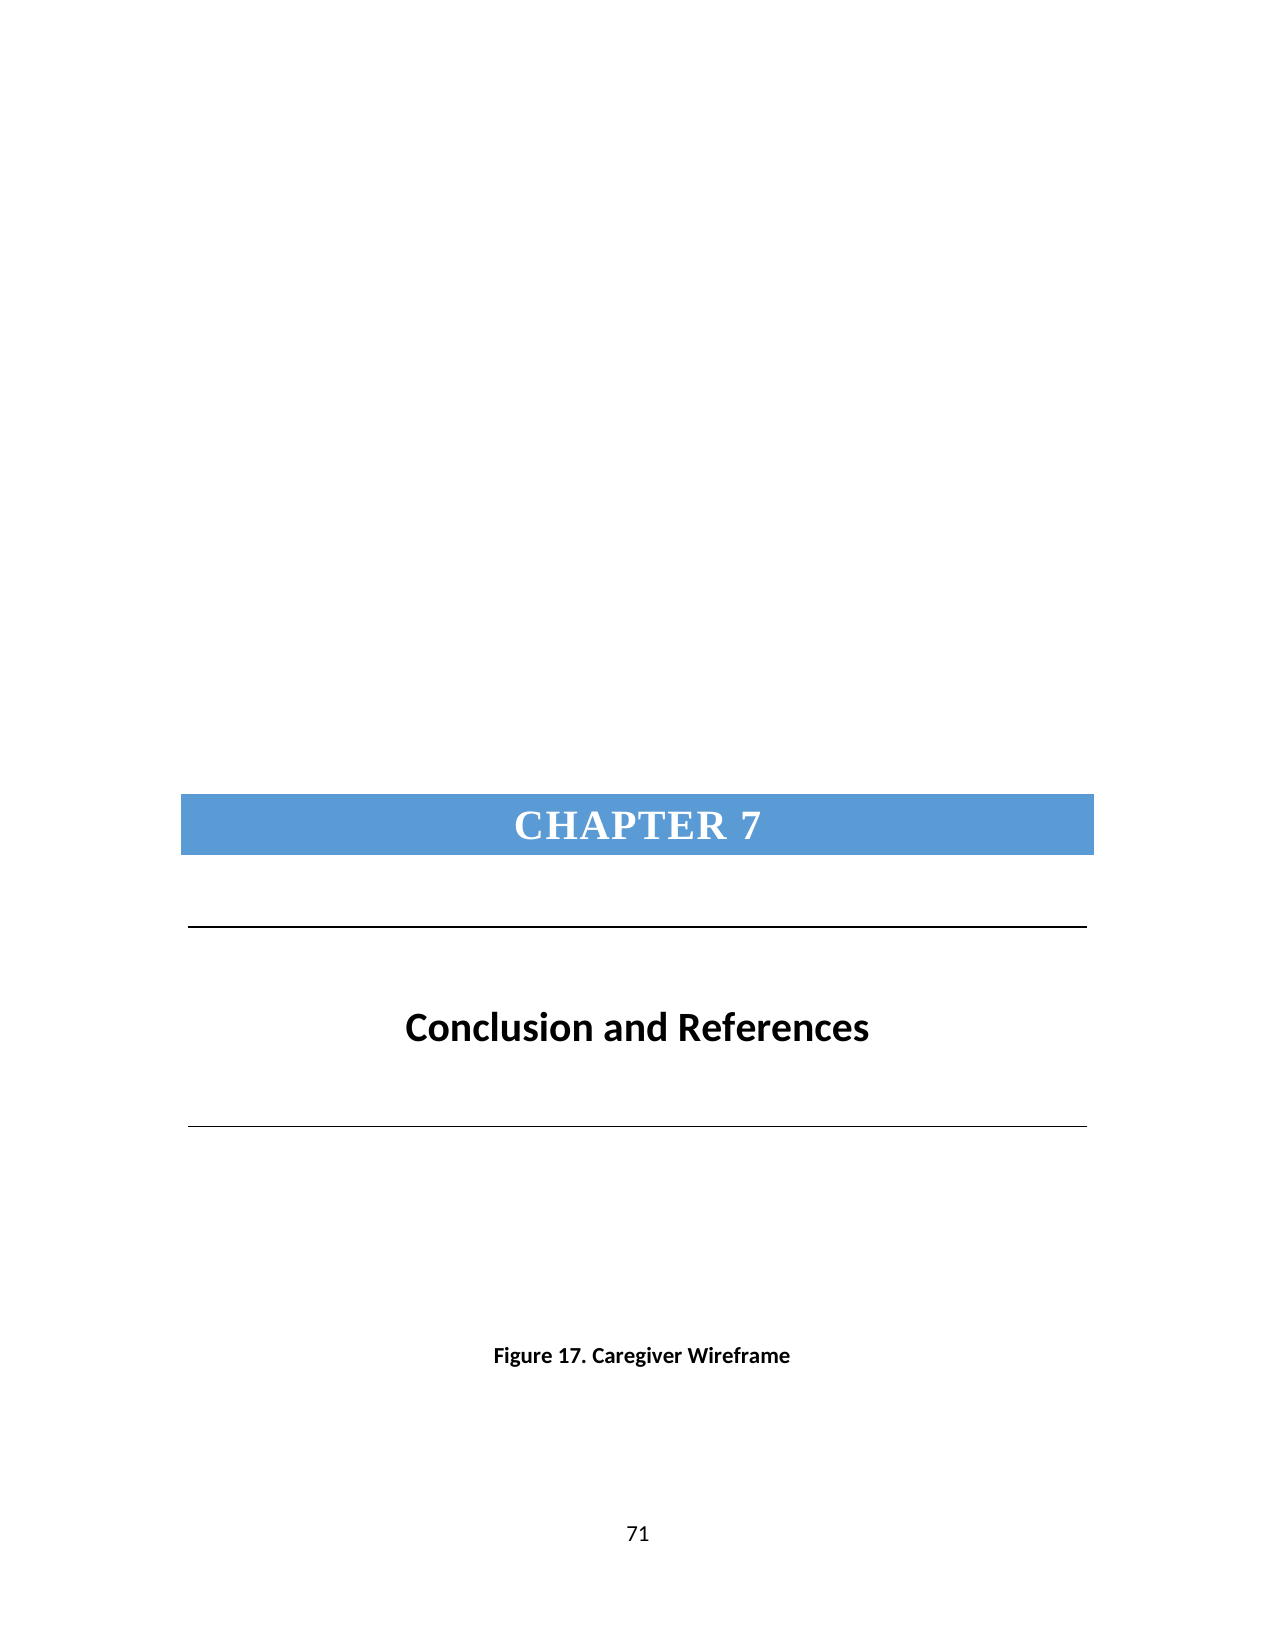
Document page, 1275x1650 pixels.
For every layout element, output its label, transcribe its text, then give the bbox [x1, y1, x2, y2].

text Conclusion and References [187, 998, 1087, 1052]
text Chapter 7 [188, 801, 1087, 848]
